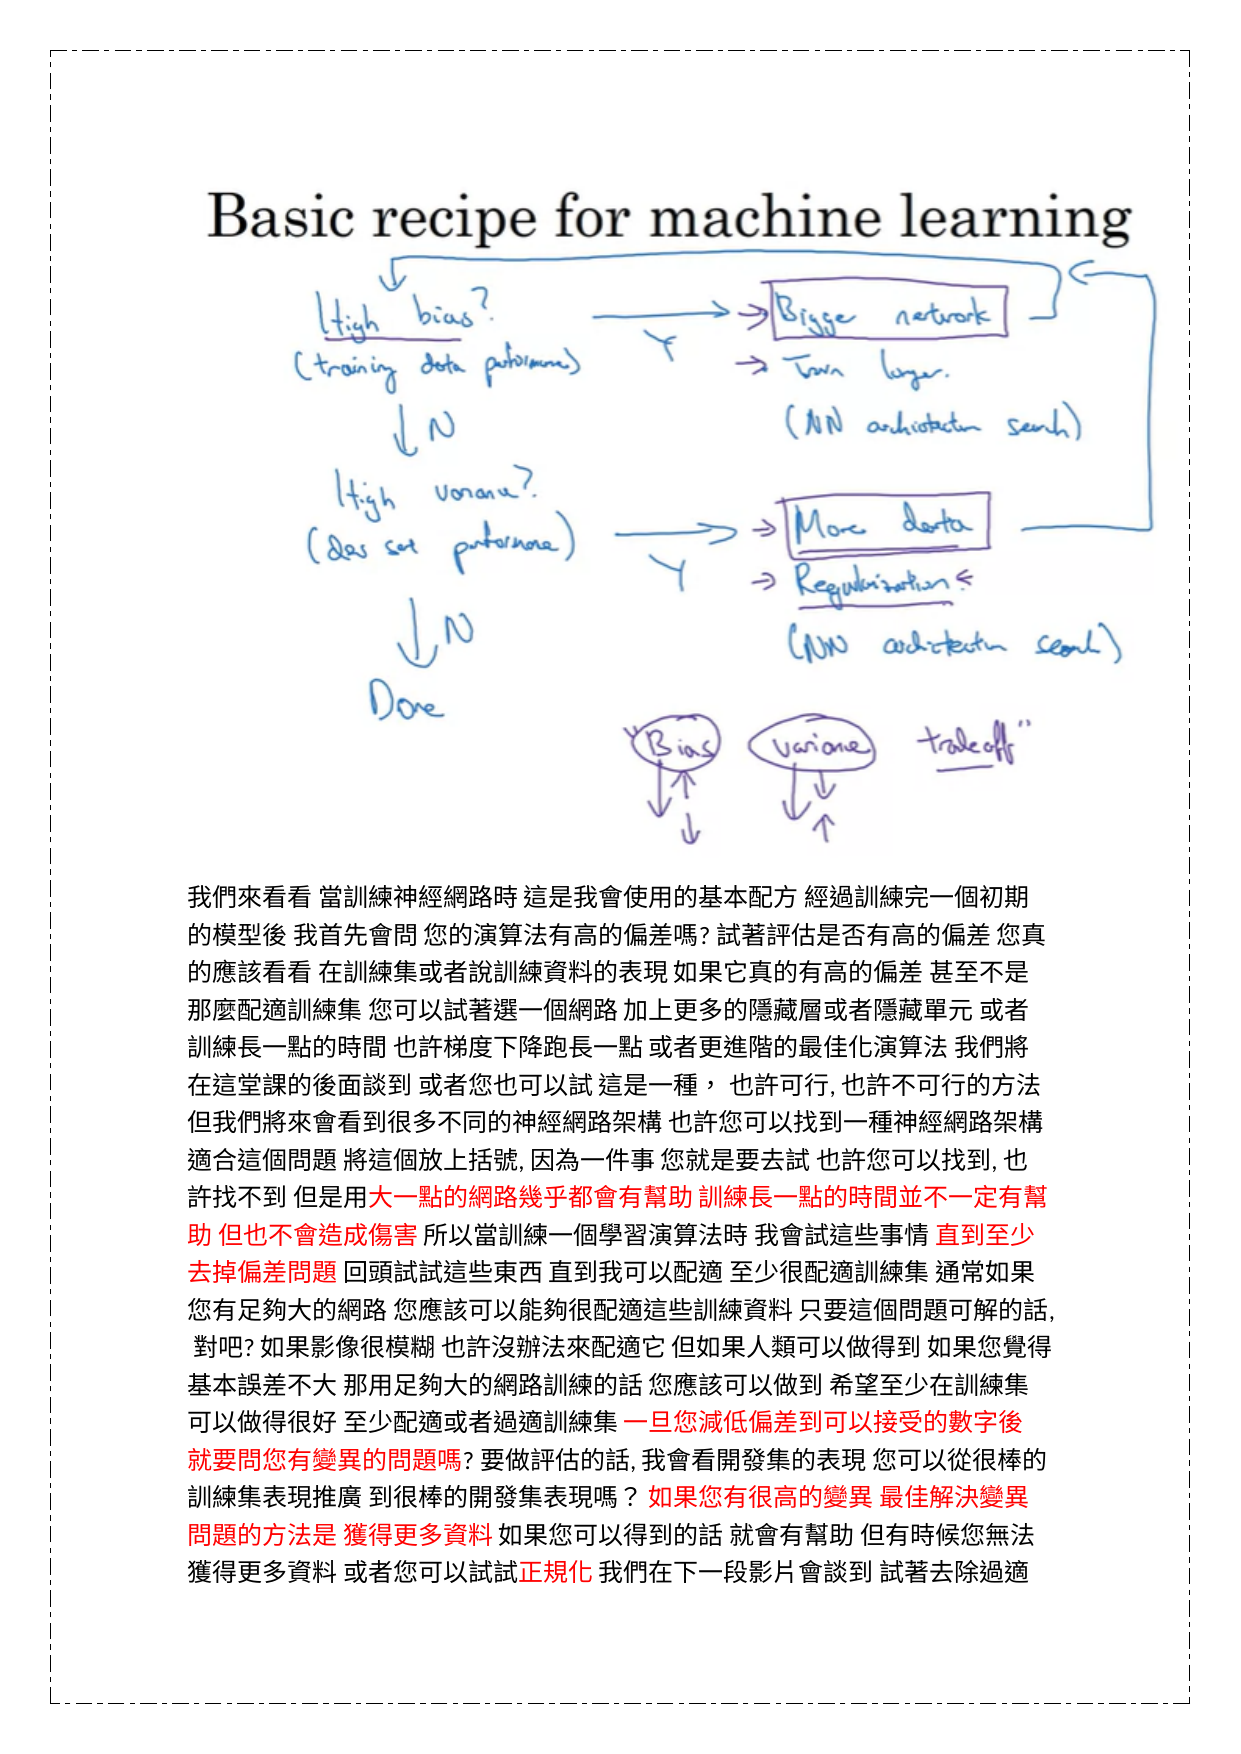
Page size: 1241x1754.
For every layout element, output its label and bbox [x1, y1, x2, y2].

text [187, 877, 1053, 1589]
picture [187, 179, 1207, 862]
